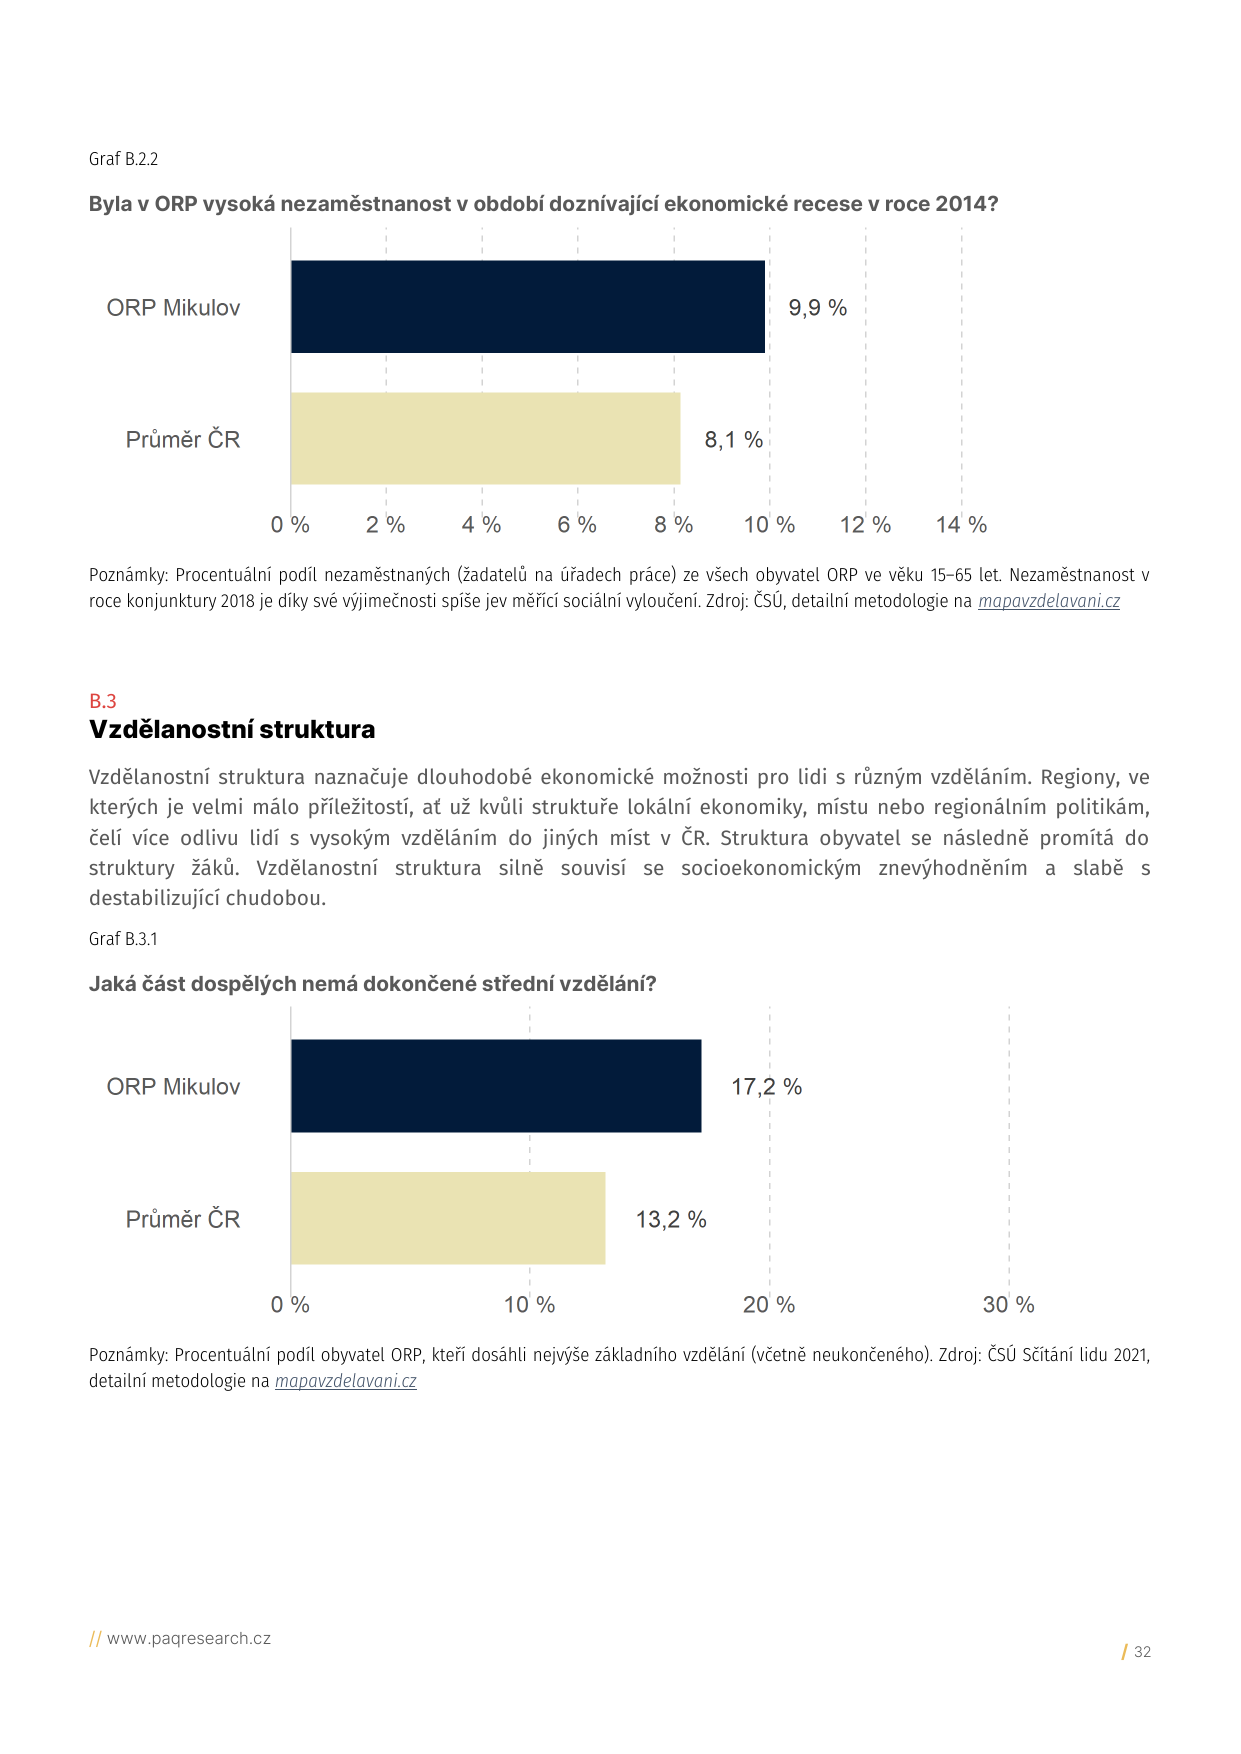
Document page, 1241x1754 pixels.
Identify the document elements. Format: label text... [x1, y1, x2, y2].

text B.3 [89, 684, 1152, 714]
text Poznámky: Procentuální podíl nezaměstnaných (žadatelů na úřadech práce) ze všech obyvatel ORP ve věku 15–65 let. Nezaměstnanost v roce konjunktury 2018 je díky své výjimečnosti spíše jev měřící sociální vyloučení. Zdroj: ČSÚ, detailní metodologie na mapavzdelavani.cz [89, 564, 1152, 613]
text Vzdělanostní struktura naznačuje dlouhodobé ekonomické možnosti pro lidi s různým vzděláním. Regiony, ve kterých je velmi málo příležitostí, ať už kvůli struktuře lokální ekonomiky, místu nebo regionálním politikám, čelí více odlivu lidí s vysokým vzděláním do jiných míst v ČR. Struktura obyvatel se následně promítá do struktury žáků. Vzdělanostní struktura silně souvisí se socioekonomickým znevýhodněním a slabě s destabilizující chudobou. [89, 760, 1152, 911]
text Poznámky: Procentuální podíl obyvatel ORP, kteří dosáhli nejvýše základního vzdělání (včetně neukončeného). Zdroj: ČSÚ Sčítání lidu 2021, detailní metodologie na mapavzdelavani.cz [89, 1344, 1152, 1392]
subtitle Vzdělanostní struktura [89, 714, 1152, 744]
picture [88, 216, 1139, 548]
text Graf B.2.2 [89, 148, 1152, 170]
text Jaká část dospělých nemá dokončené střední vzdělání? [89, 966, 1152, 996]
text Byla v ORP vysoká nezaměstnanost v období doznívající ekonomické recese v roce 2014? [89, 186, 1152, 216]
text Graf B.3.1 [89, 927, 1152, 950]
picture [88, 996, 1139, 1328]
